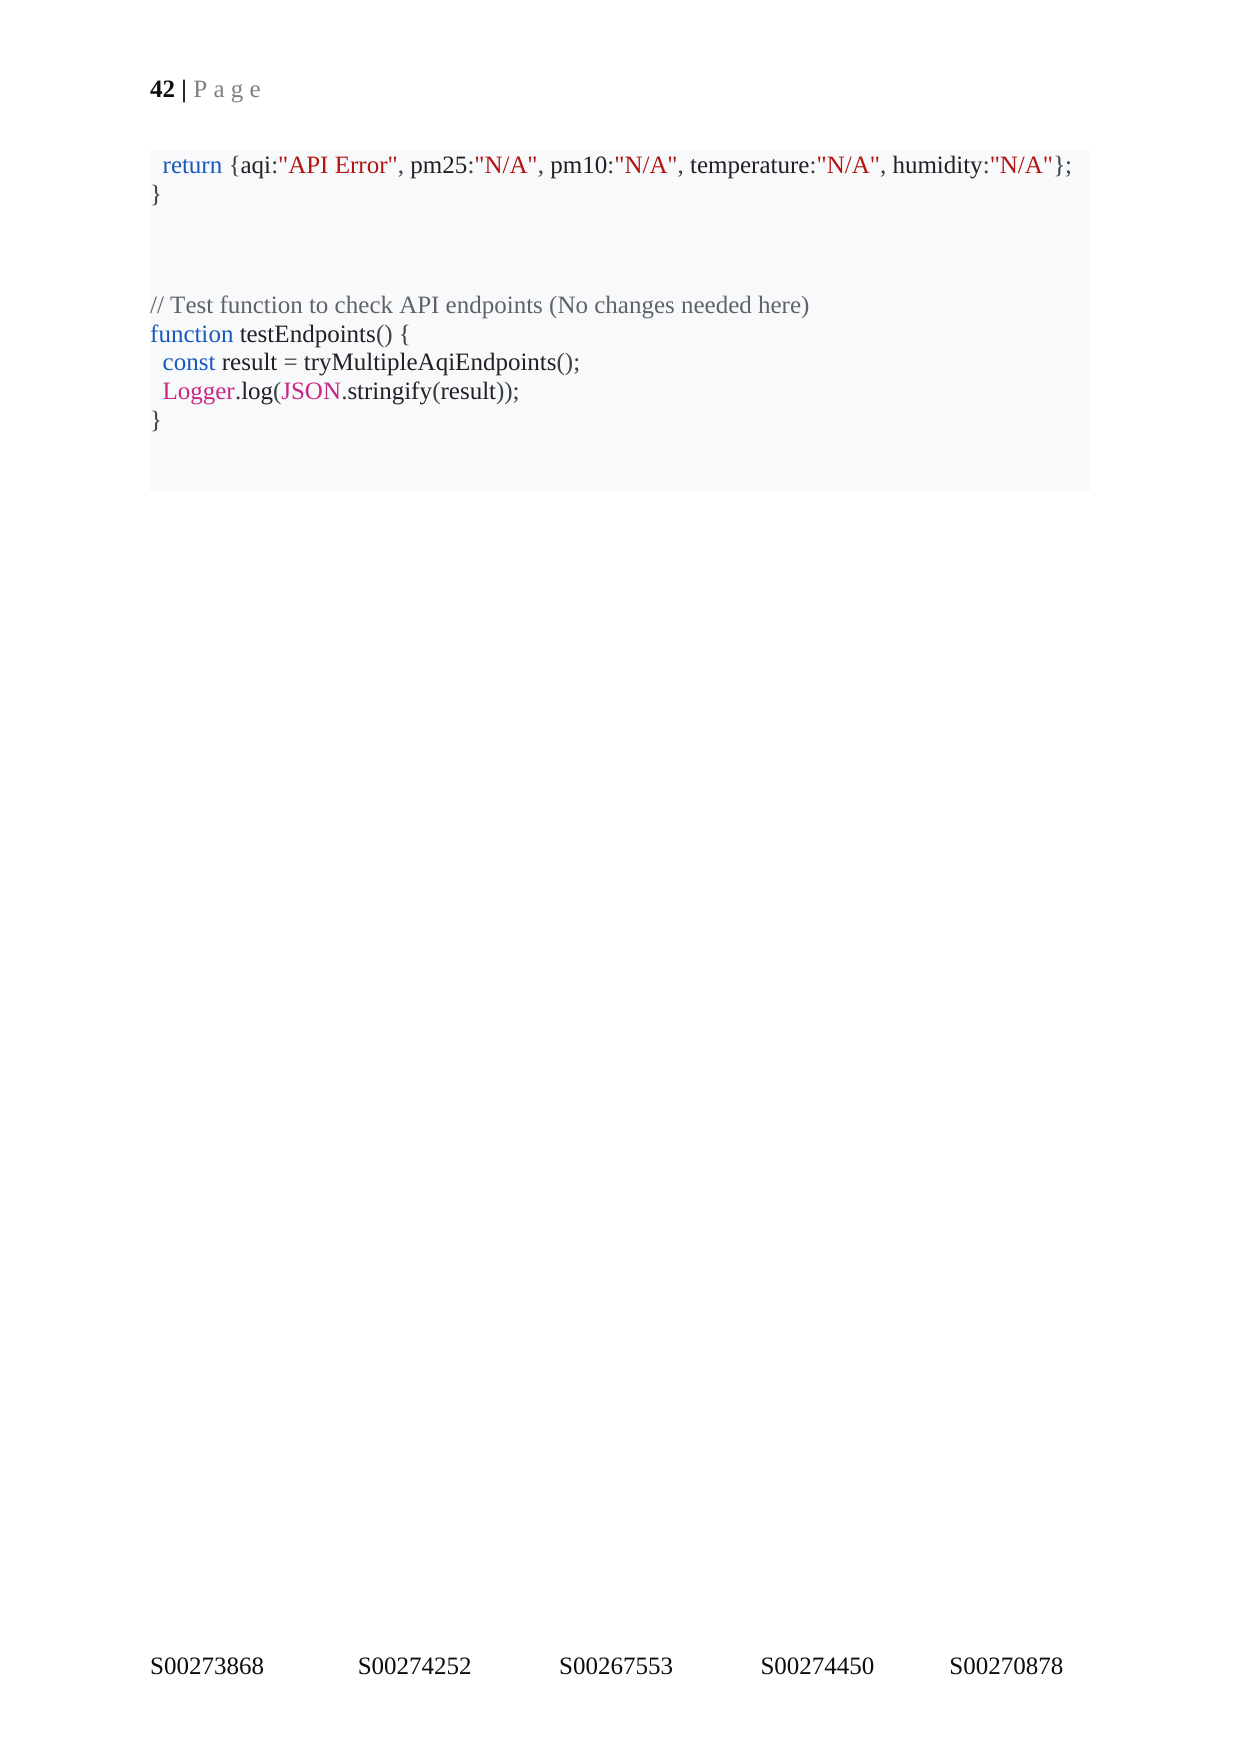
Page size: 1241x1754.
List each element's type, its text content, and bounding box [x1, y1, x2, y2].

text } [150, 179, 1090, 207]
text return {aqi:"API Error", pm25:"N/A", pm10:"N/A", temperature:"N/A", humidity:"N/A"}; [150, 150, 1090, 179]
text // Test function to check API endpoints (No changes needed here) [150, 290, 1090, 319]
text } [150, 405, 1090, 434]
text function testEndpoints() { [150, 319, 1090, 347]
text Logger.log(JSON.stringify(result)); [150, 376, 1090, 405]
text const result = tryMultipleAqiEndpoints(); [150, 347, 1090, 376]
